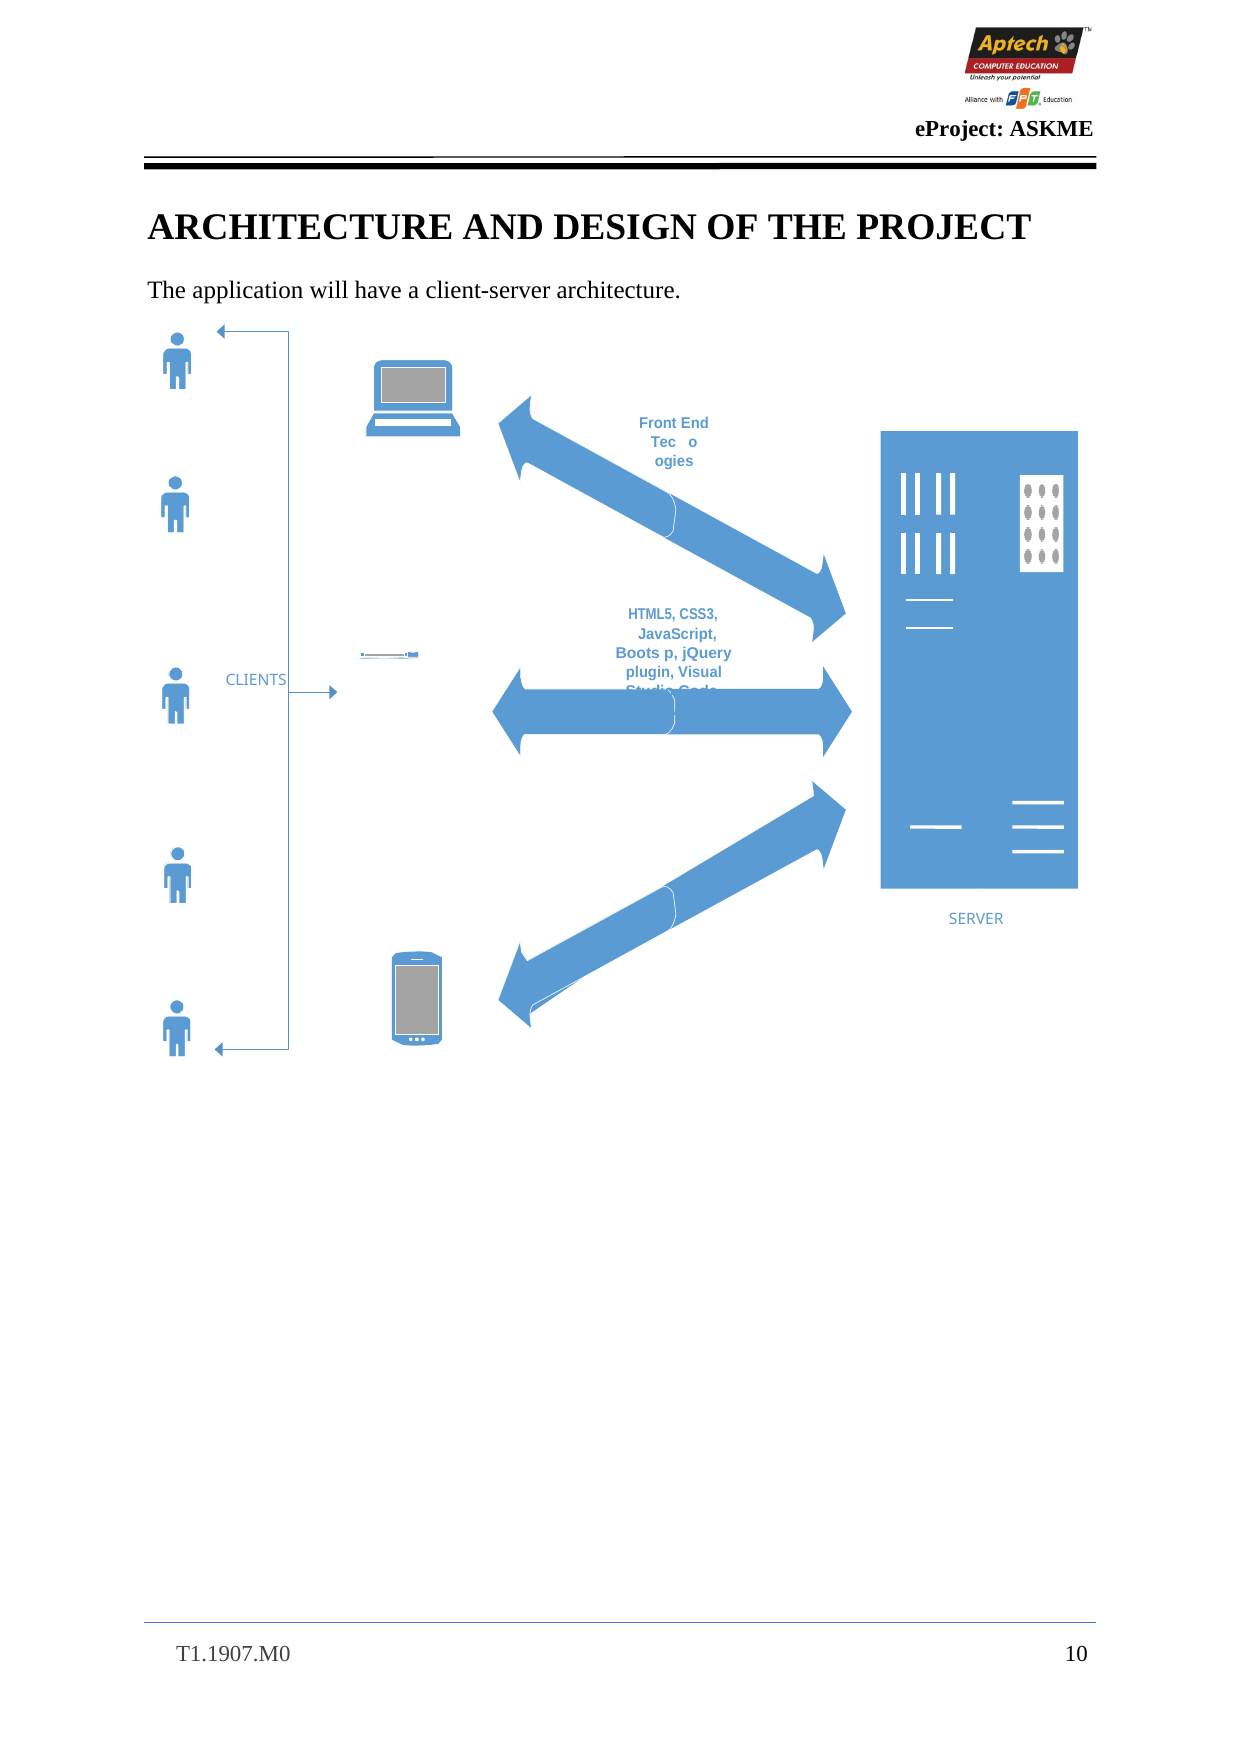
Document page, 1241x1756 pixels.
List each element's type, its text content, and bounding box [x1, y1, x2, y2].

picture [605, 375, 741, 1122]
subtitle ARCHITECTURE AND DESIGN OF THE PROJECT [147, 204, 1128, 247]
picture [162, 999, 191, 1057]
picture [162, 331, 192, 390]
picture [161, 666, 190, 725]
picture [214, 660, 289, 724]
picture [1024, 484, 1059, 564]
picture [160, 475, 190, 533]
text The application will have a client-server architecture. [147, 275, 1128, 304]
picture [964, 27, 1092, 109]
picture [935, 903, 1023, 965]
picture [163, 846, 192, 904]
